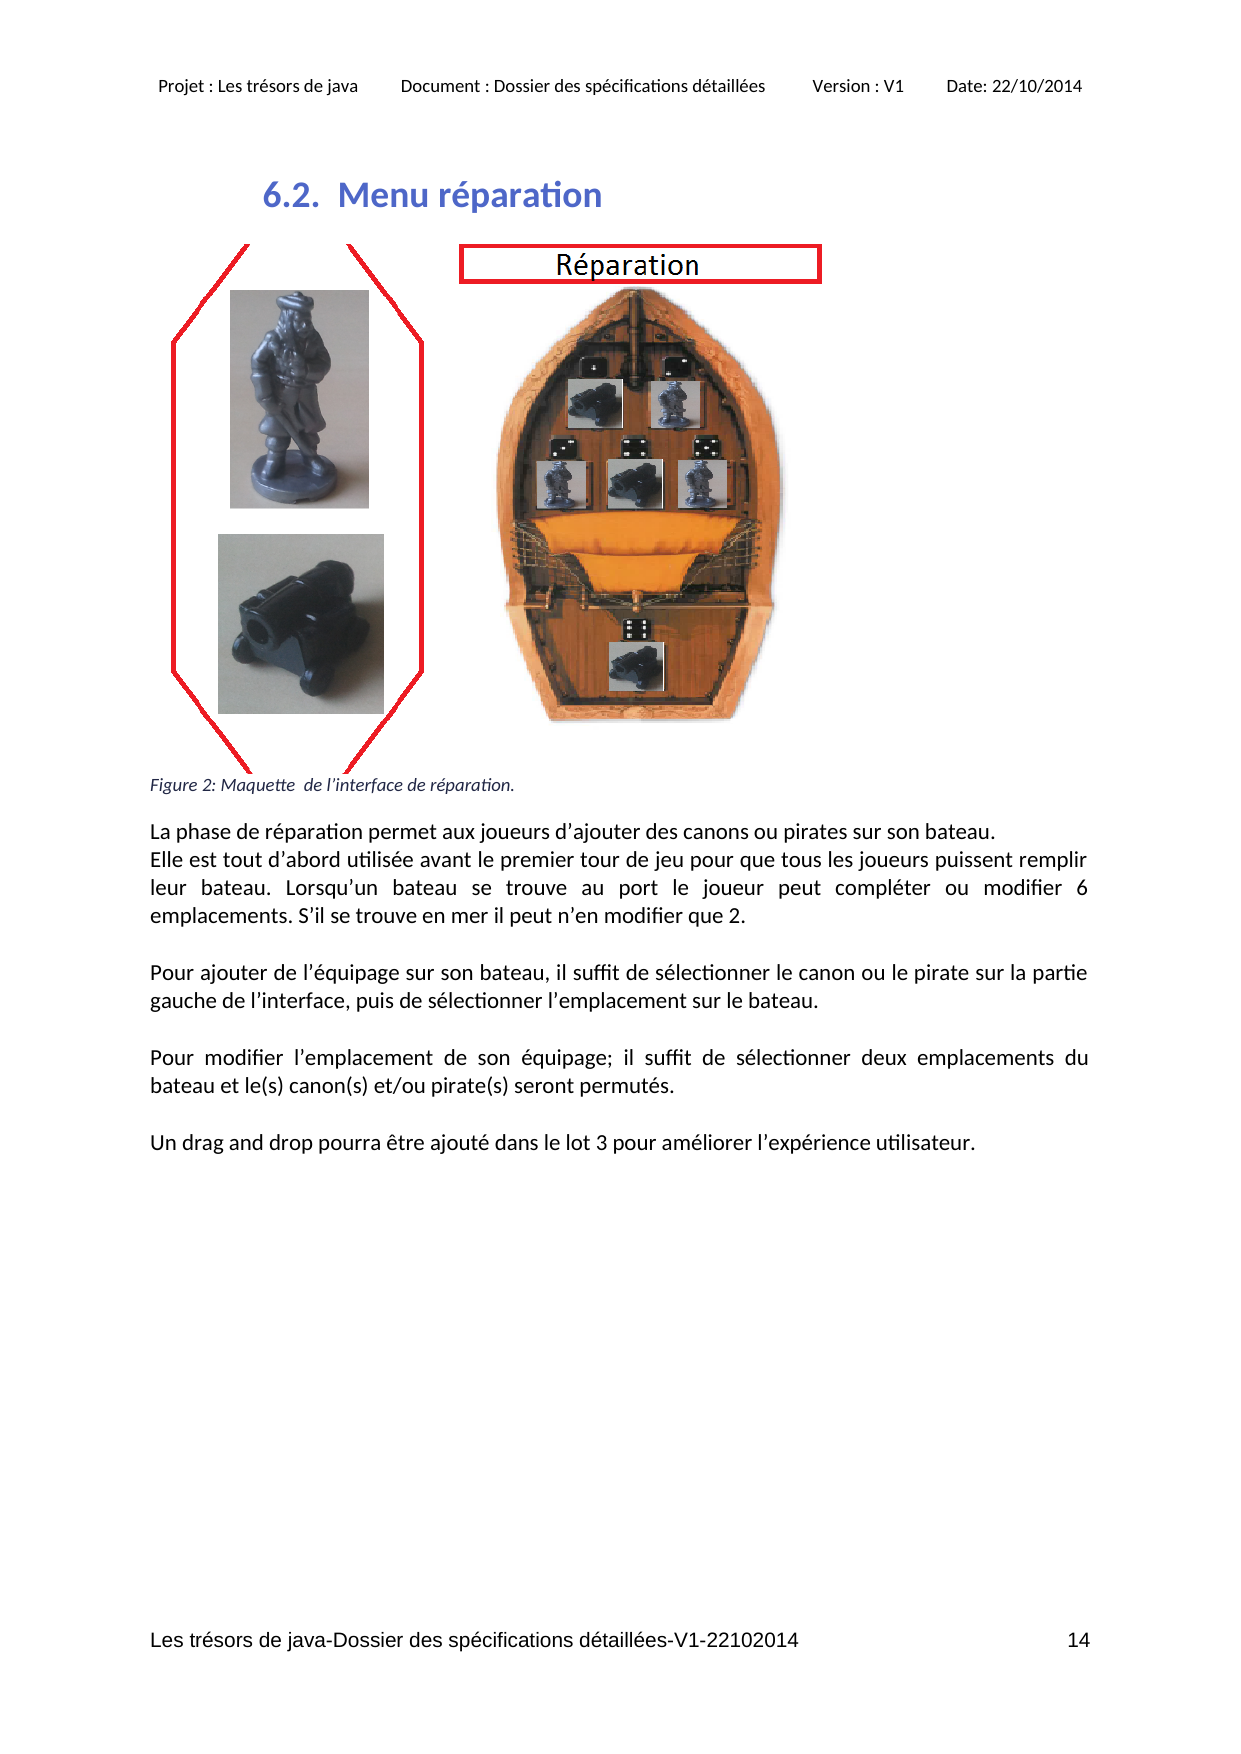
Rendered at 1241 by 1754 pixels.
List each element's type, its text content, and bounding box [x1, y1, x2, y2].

text Pour modifier l’emplacement de son équipage; il suffit de sélectionner deux emplacements du bateau et le(s) canon(s) et/ou pirate(s) seront permutés. [150, 1043, 1090, 1099]
subtitle Menu réparation [262, 171, 1090, 217]
text Elle est tout d’abord utilisée avant le premier tour de jeu pour que tous les joueurs puissent remplir leur bateau. Lorsqu’un bateau se trouve au port le joueur peut compléter ou modifier 6 emplacements. S’il se trouve en mer il peut n’en modifier que 2. [150, 845, 1090, 929]
picture [150, 244, 1091, 774]
text La phase de réparation permet aux joueurs d’ajouter des canons ou pirates sur son bateau. [150, 817, 1090, 845]
text Pour ajouter de l’équipage sur son bateau, il suffit de sélectionner le canon ou le pirate sur la partie gauche de l’interface, puis de sélectionner l’emplacement sur le bateau. [150, 958, 1090, 1014]
text Un drag and drop pourra être ajouté dans le lot 3 pour améliorer l’expérience utilisateur. [150, 1128, 1090, 1156]
